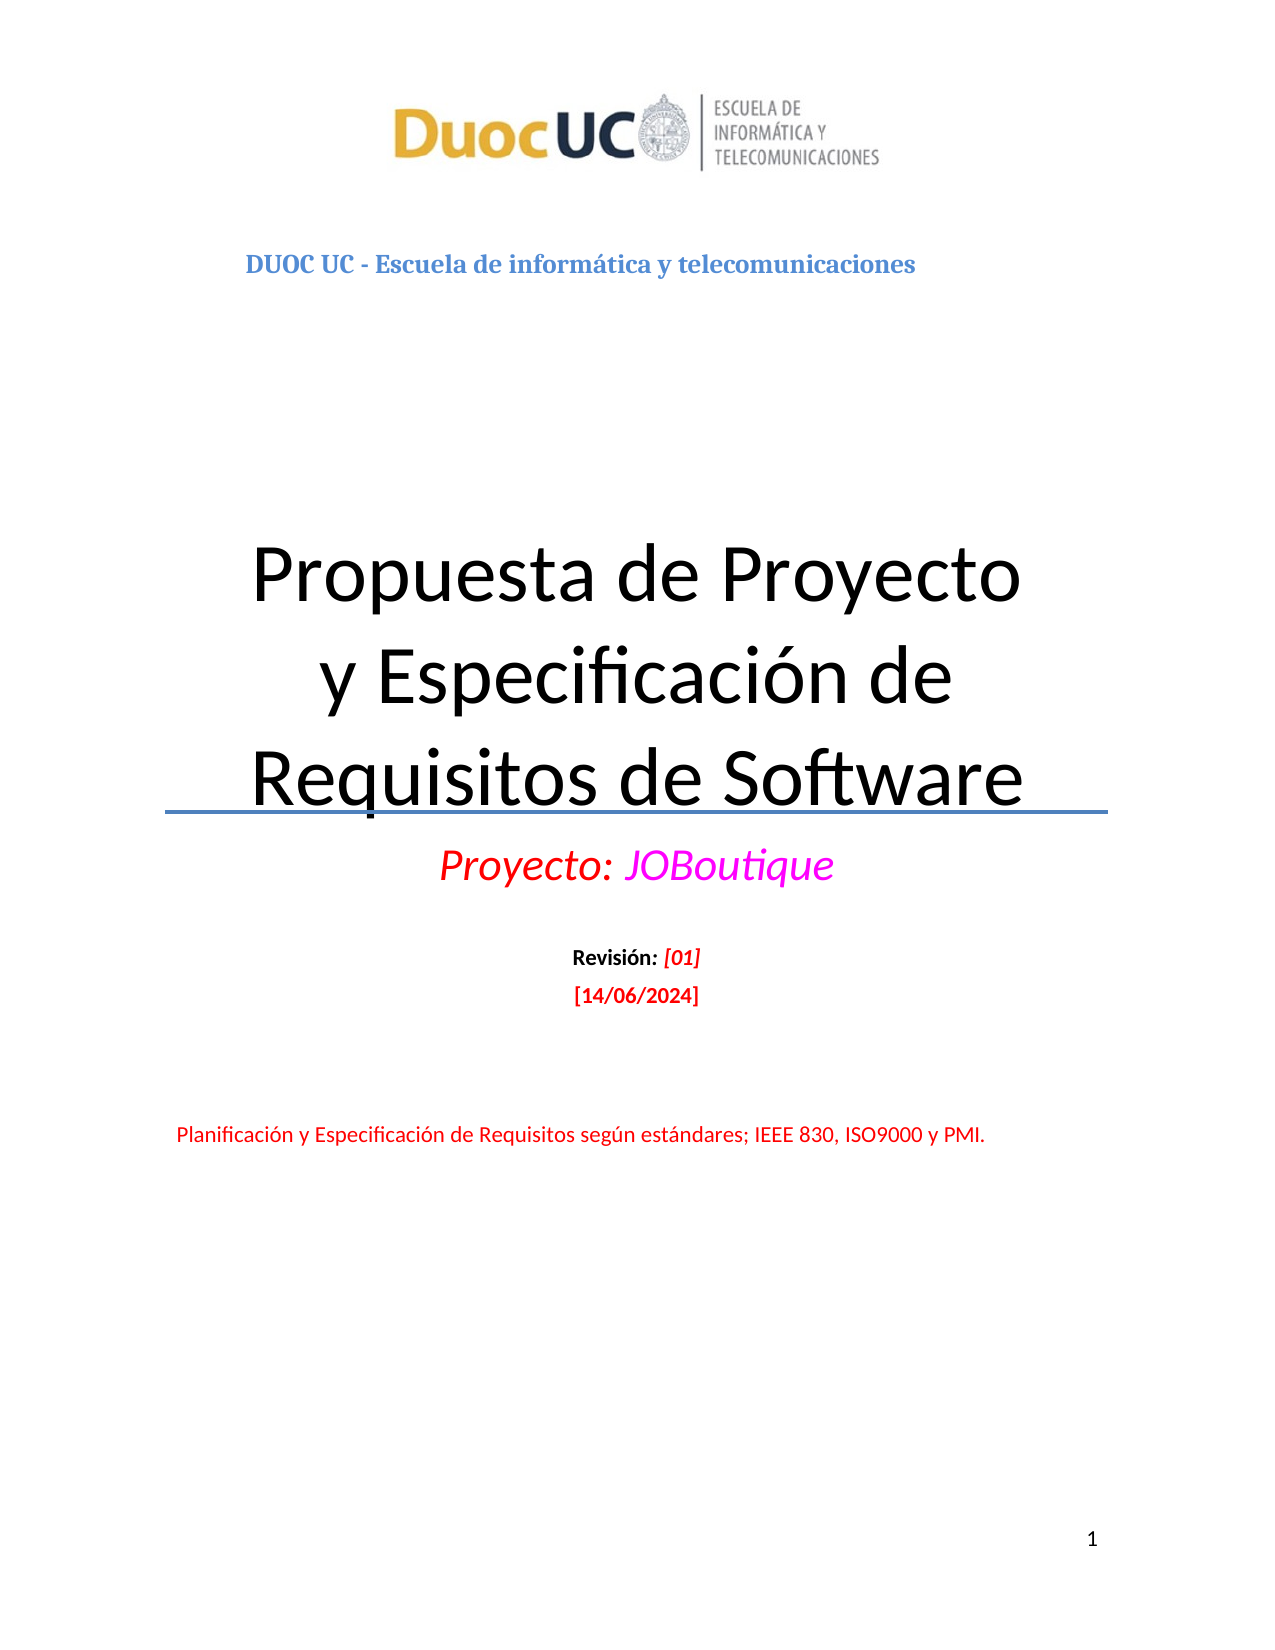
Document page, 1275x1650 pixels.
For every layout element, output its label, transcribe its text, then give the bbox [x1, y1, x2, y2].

text Revisión: [01] [239, 943, 1034, 971]
subtitle [14/06/2024] [239, 981, 1034, 1009]
subtitle DUOC UC - Escuela de informática y telecomunicaciones [25, 249, 1136, 280]
title Propuesta de Proyecto y Especificación de [239, 520, 1034, 724]
text Planificación y Especificación de Requisitos según estándares; IEEE 830, ISO9000 y PMI. [25, 1120, 1137, 1148]
picture [386, 87, 884, 178]
title Requisitos de Software [27, 724, 1246, 826]
text Proyecto: JOBoutique [239, 836, 1034, 892]
